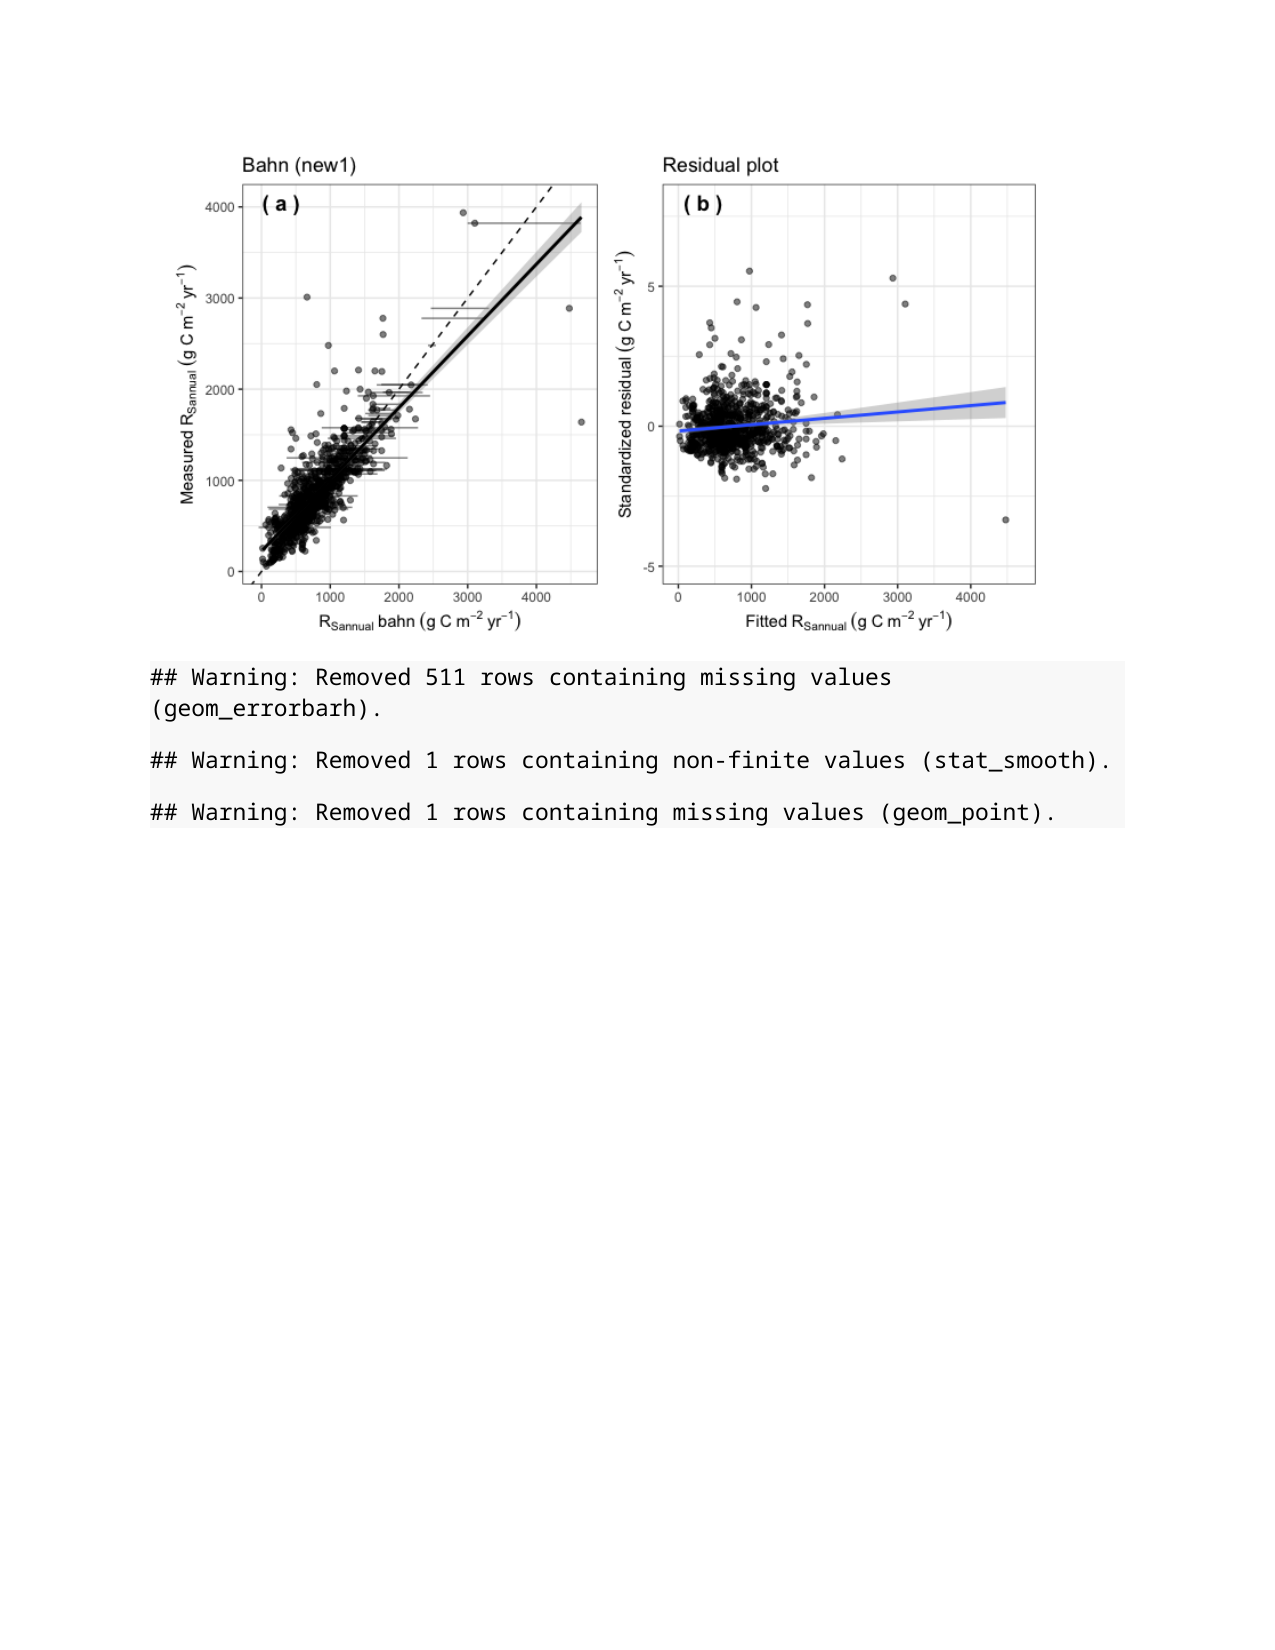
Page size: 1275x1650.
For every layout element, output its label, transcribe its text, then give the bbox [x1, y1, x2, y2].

picture [168, 150, 1044, 643]
text ## Warning: Removed 1 rows containing non-finite values (stat_smooth). [150, 744, 1125, 776]
text ## Warning: Removed 511 rows containing missing values (geom_errorbarh). [150, 661, 1125, 723]
text ## Warning: Removed 1 rows containing missing values (geom_point). [150, 796, 1125, 828]
